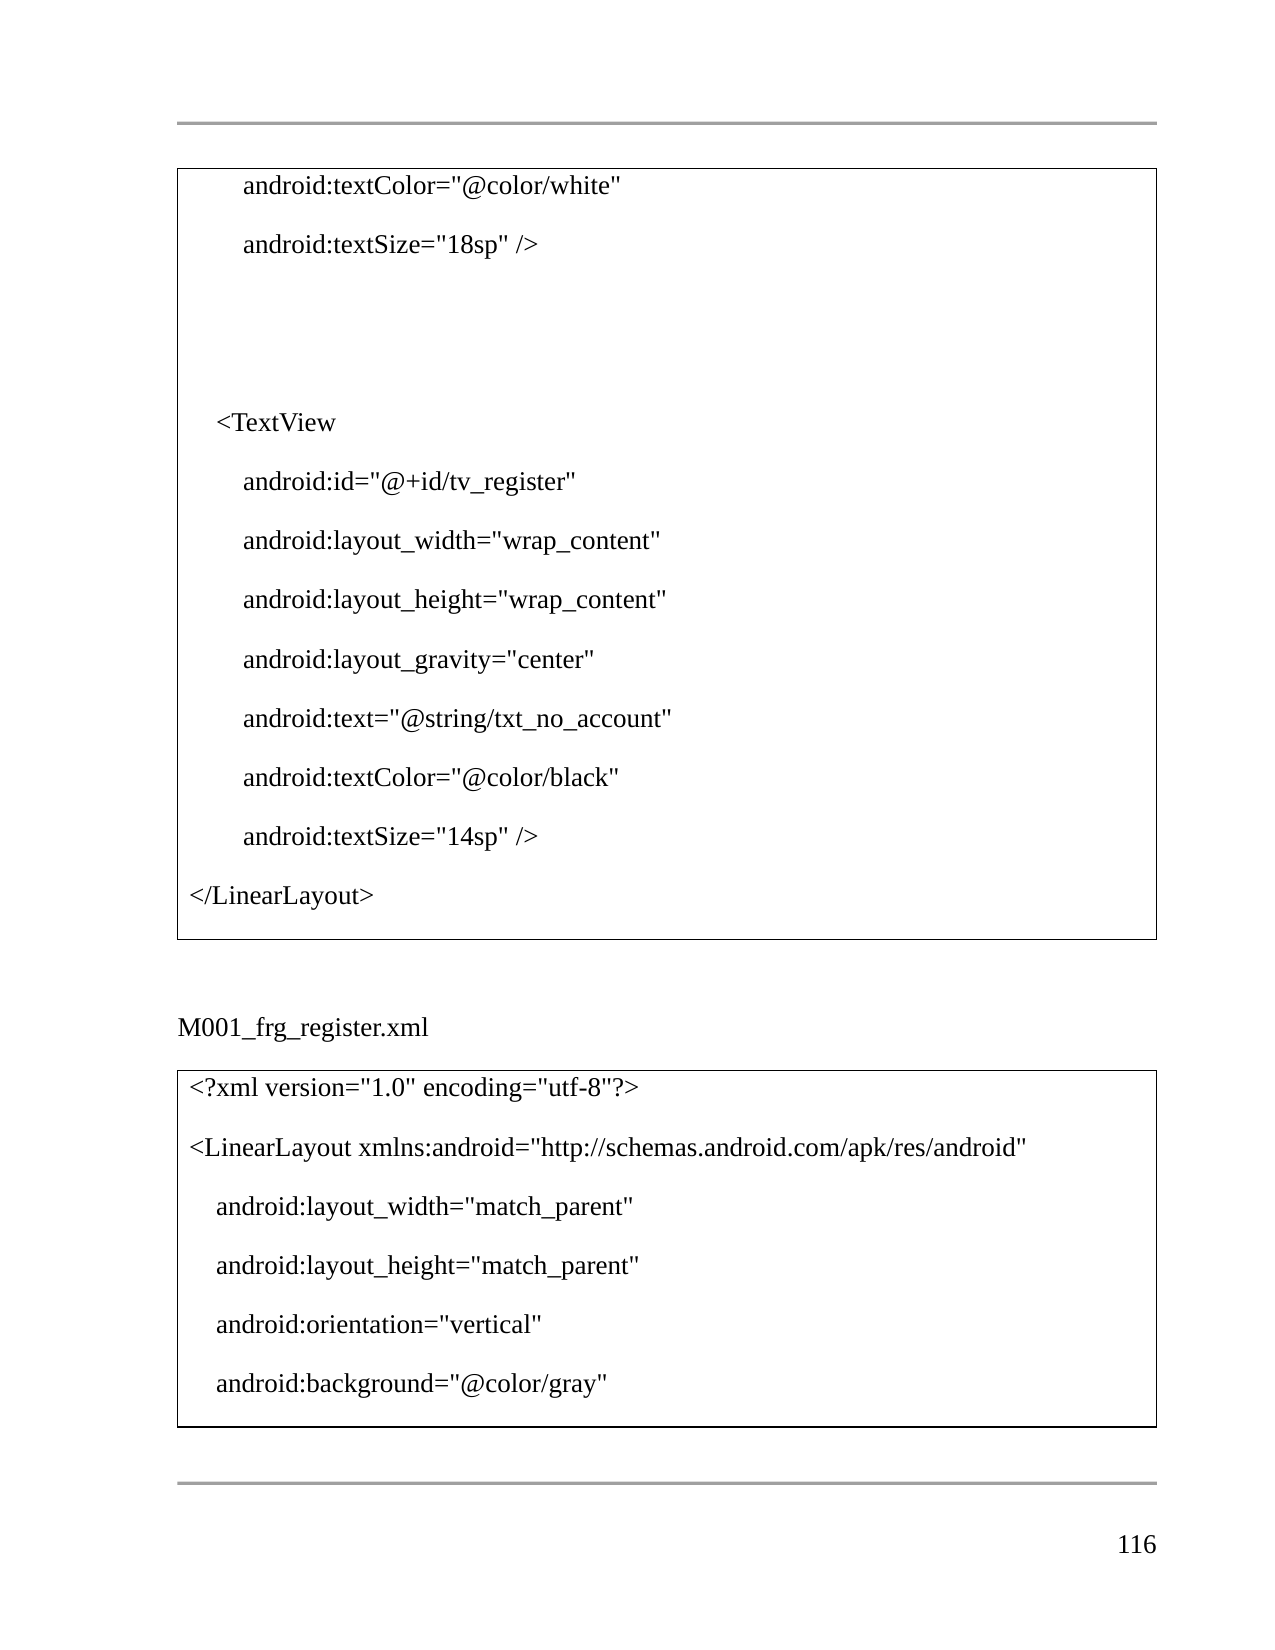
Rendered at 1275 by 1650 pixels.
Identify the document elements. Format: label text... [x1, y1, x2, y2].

text M001_frg_register.xml [177, 1011, 1156, 1042]
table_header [178, 1071, 1156, 1426]
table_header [178, 169, 1156, 938]
